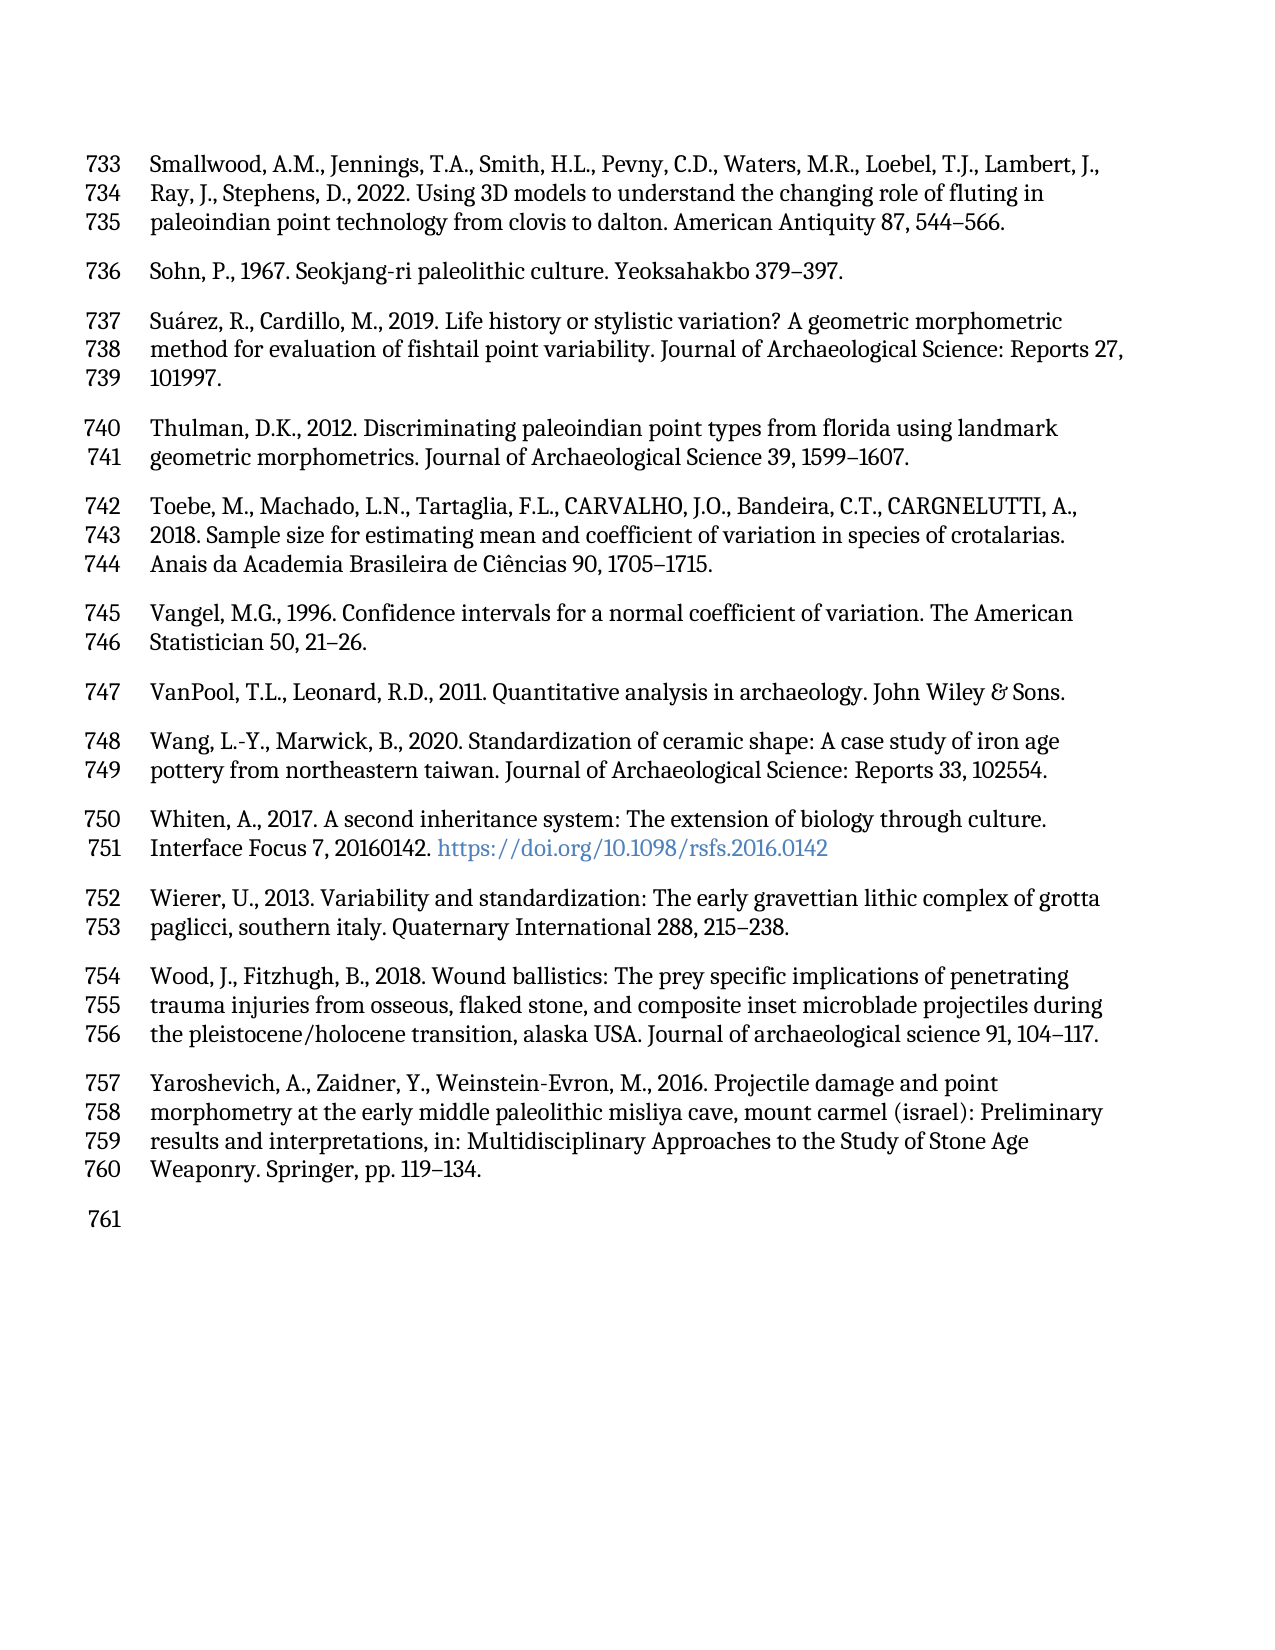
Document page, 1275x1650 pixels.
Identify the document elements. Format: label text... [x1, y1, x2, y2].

text Thulman, D.K., 2012. Discriminating paleoindian point types from florida using landmark geometric morphometrics. Journal of Archaeological Science 39, 1599–1607. [150, 414, 1125, 471]
text Sohn, P., 1967. Seokjang-ri paleolithic culture. Yeoksahakbo 379–397. [150, 257, 1125, 286]
text Vangel, M.G., 1996. Confidence intervals for a normal coefficient of variation. The American Statistician 50, 21–26. [150, 599, 1125, 657]
text Wierer, U., 2013. Variability and standardization: The early gravettian lithic complex of grotta paglicci, southern italy. Quaternary International 288, 215–238. [150, 884, 1125, 941]
text Wang, L.-Y., Marwick, B., 2020. Standardization of ceramic shape: A case study of iron age pottery from northeastern taiwan. Journal of Archaeological Science: Reports 33, 102554. [150, 727, 1125, 784]
text Whiten, A., 2017. A second inheritance system: The extension of biology through culture. Interface Focus 7, 20160142. https://doi.org/10.1098/rsfs.2016.0142 [150, 805, 1125, 863]
text VanPool, T.L., Leonard, R.D., 2011. Quantitative analysis in archaeology. John Wiley & Sons. [150, 677, 1125, 706]
text Yaroshevich, A., Zaidner, Y., Weinstein-Evron, M., 2016. Projectile damage and point morphometry at the early middle paleolithic misliya cave, mount carmel (israel): Preliminary results and interpretations, in: Multidisciplinary Approaches to the Study of Stone Age Weaponry. Springer, pp. 119–134. [150, 1069, 1125, 1184]
text Wood, J., Fitzhugh, B., 2018. Wound ballistics: The prey specific implications of penetrating trauma injuries from osseous, flaked stone, and composite inset microblade projectiles during the pleistocene/holocene transition, alaska USA. Journal of archaeological science 91, 104–117. [150, 962, 1125, 1048]
text Toebe, M., Machado, L.N., Tartaglia, F.L., CARVALHO, J.O., Bandeira, C.T., CARGNELUTTI, A., 2018. Sample size for estimating mean and coefficient of variation in species of crotalarias. Anais da Academia Brasileira de Ciências 90, 1705–1715. [150, 492, 1125, 578]
text Smallwood, A.M., Jennings, T.A., Smith, H.L., Pevny, C.D., Waters, M.R., Loebel, T.J., Lambert, J., Ray, J., Stephens, D., 2022. Using 3D models to understand the changing role of fluting in paleoindian point technology from clovis to dalton. American Antiquity 87, 544–566. [150, 150, 1125, 236]
text Suárez, R., Cardillo, M., 2019. Life history or stylistic variation? A geometric morphometric method for evaluation of fishtail point variability. Journal of Archaeological Science: Reports 27, 101997. [150, 307, 1125, 393]
